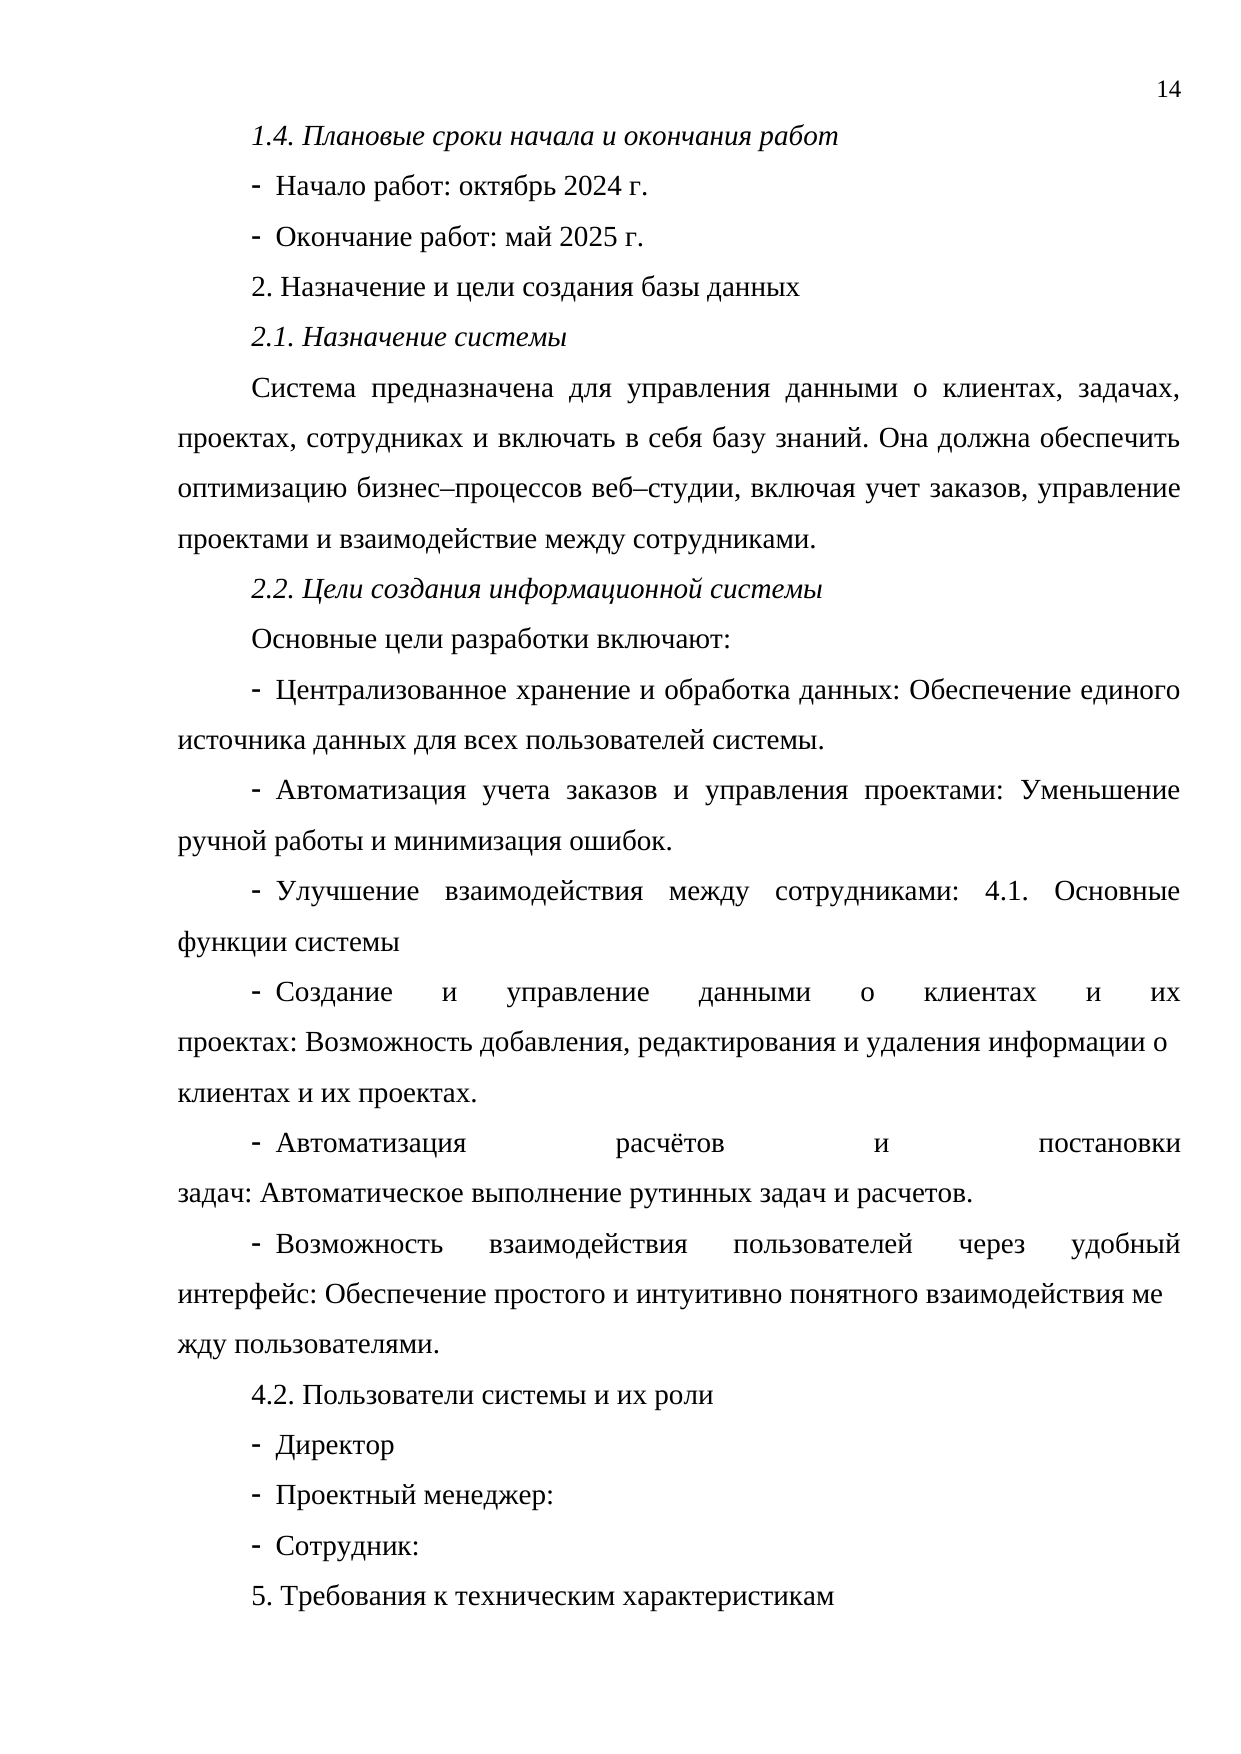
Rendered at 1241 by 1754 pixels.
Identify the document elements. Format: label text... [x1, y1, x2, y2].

list Централизованное хранение и обработка данных: Обеспечение единого источника данных для всех пользователей системы. [177, 672, 1181, 756]
subtitle 1.4. Плановые сроки начала и окончания работ [177, 118, 1181, 152]
list Окончание работ: май 2025 г. [177, 219, 1181, 252]
list Возможность взаимодействия пользователей через удобный интерфейс: Обеспечение простого и интуитивно понятного взаимодействия между пользователями. [177, 1226, 1181, 1360]
text Основные цели разработки включают: [177, 621, 1181, 655]
list Директор [177, 1427, 1181, 1461]
subtitle 2.2. Цели создания информационной системы [177, 571, 1181, 605]
list Сотрудник: [177, 1528, 1181, 1562]
subtitle Система предназначена для управления данными о клиентах, задачах, проектах, сотрудниках и включать в себя базу знаний. Она должна обеспечить оптимизацию бизнес–процессов веб–студии, включая учет заказов, управление проектами и взаимодействие между сотрудниками. [177, 370, 1181, 554]
subtitle 5. Требования к техническим характеристикам [177, 1578, 1181, 1612]
list Автоматизация учета заказов и управления проектами: Уменьшение ручной работы и минимизация ошибок. [177, 772, 1181, 856]
list Начало работ: октябрь 2024 г. [177, 168, 1181, 202]
list Автоматизация расчётов и постановки задач: Автоматическое выполнение рутинных задач и расчетов. [177, 1125, 1181, 1209]
list Создание и управление данными о клиентах и их проектах: Возможность добавления, редактирования и удаления информации о клиентах и их проектах. [177, 974, 1181, 1108]
subtitle 2. Назначение и цели создания базы данных [177, 269, 1181, 303]
list Проектный менеджер: [177, 1477, 1181, 1511]
subtitle 4.2. Пользователи системы и их роли [177, 1377, 1181, 1410]
list Улучшение взаимодействия между сотрудниками: 4.1. Основные функции системы [177, 873, 1181, 957]
subtitle 2.1. Назначение системы [177, 319, 1181, 353]
